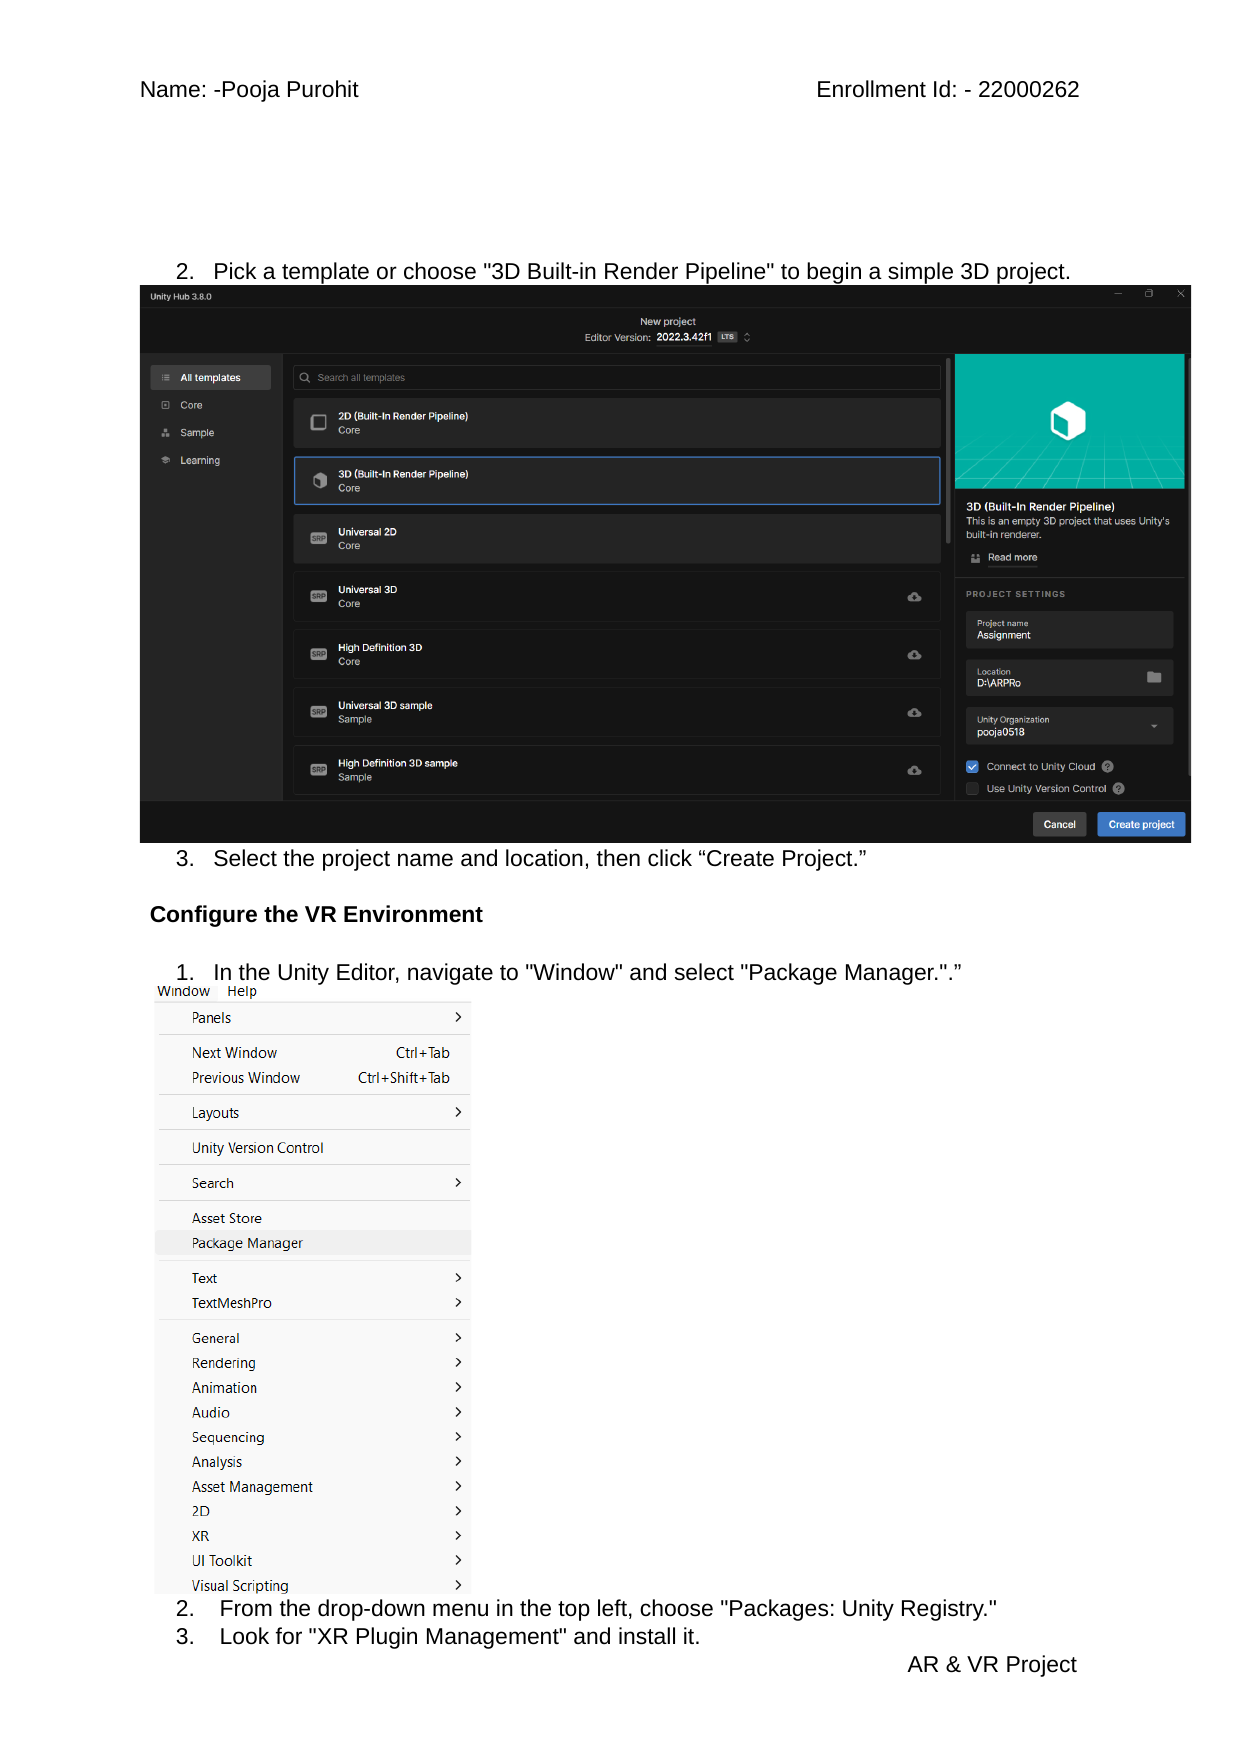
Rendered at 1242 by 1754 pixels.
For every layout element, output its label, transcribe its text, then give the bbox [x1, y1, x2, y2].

picture [154, 986, 472, 1594]
list Look for "XR Plugin Management" and install it. [176, 1623, 1102, 1649]
list In the Unity Editor, navigate to "Window" and select "Package Manager.".” [176, 959, 1102, 986]
subtitle Configure the VR Environment [149, 901, 1081, 927]
list Select the project name and location, then click “Create Project.” [176, 845, 1102, 871]
picture [139, 285, 1192, 843]
list Pick a template or choose "3D Built-in Render Pipeline" to begin a simple 3D project. [176, 258, 1102, 284]
list From the drop-down menu in the top left, choose "Packages: Unity Registry." [176, 1595, 1102, 1622]
